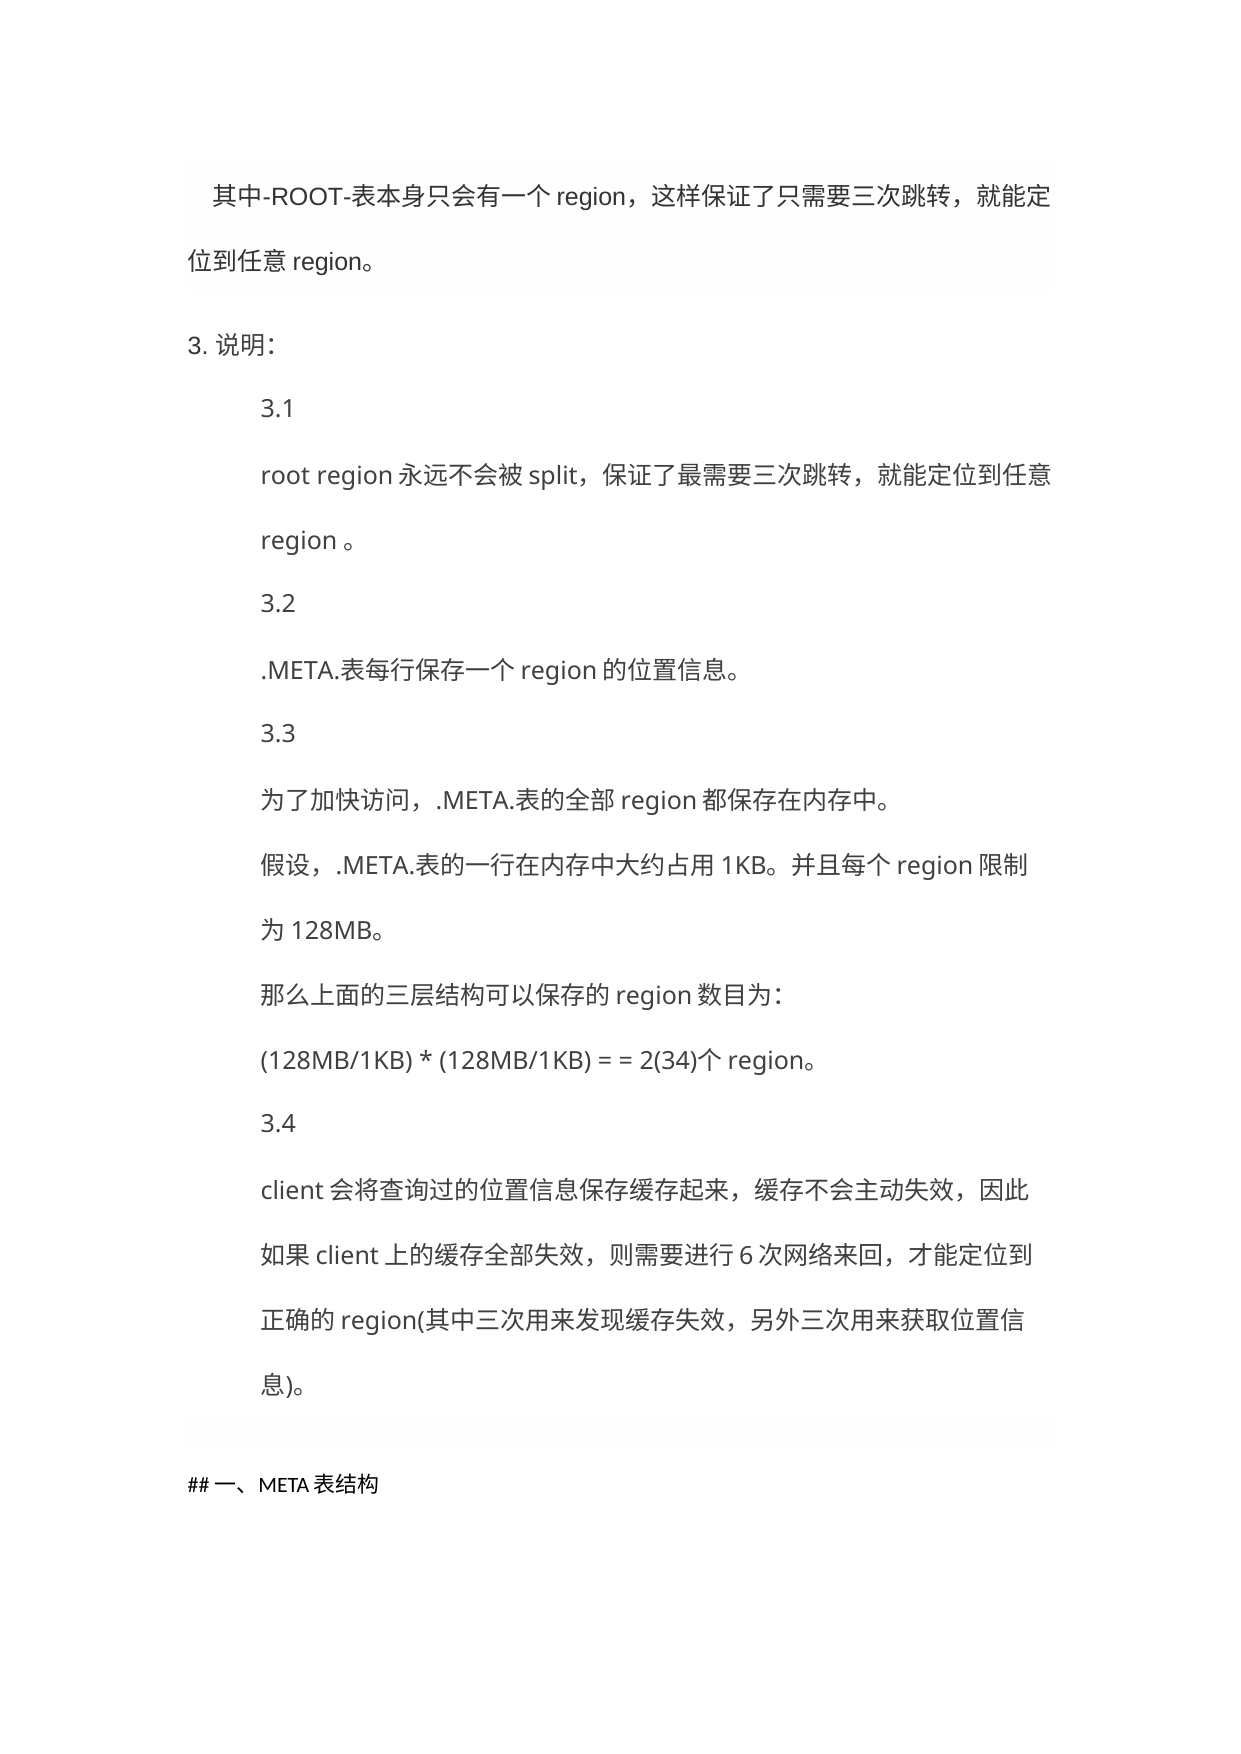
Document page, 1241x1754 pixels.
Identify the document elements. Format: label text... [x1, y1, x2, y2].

text root region永远不会被split，保证了最需要三次跳转，就能定位到任意region 。 [260, 441, 1053, 571]
text 那么上面的三层结构可以保存的region数目为： [260, 961, 1053, 1026]
text 3.2 [260, 571, 1053, 636]
text 为了加快访问，.META.表的全部region都保存在内存中。 [260, 766, 1053, 831]
text (128MB/1KB) * (128MB/1KB) = = 2(34)个region。 [260, 1026, 1053, 1091]
text 3.3 [260, 701, 1053, 766]
text 3.4 [260, 1091, 1053, 1156]
text .META.表每行保存一个region的位置信息。 [260, 636, 1053, 701]
text 假设，.META.表的一行在内存中大约占用1KB。并且每个region限制为128MB。 [260, 831, 1053, 961]
text client会将查询过的位置信息保存缓存起来，缓存不会主动失效，因此如果client上的缓存全部失效，则需要进行6次网络来回，才能定位到正确的region(其中三次用来发现缓存失效，另外三次用来获取位置信息)。 [260, 1156, 1053, 1416]
text ## 一、META表结构 [187, 1467, 1053, 1499]
text 3. 说明： [187, 311, 1053, 376]
text 其中-ROOT-表本身只会有一个region，这样保证了只需要三次跳转，就能定位到任意region。 [187, 162, 1053, 292]
text 3.1 [260, 376, 1053, 441]
